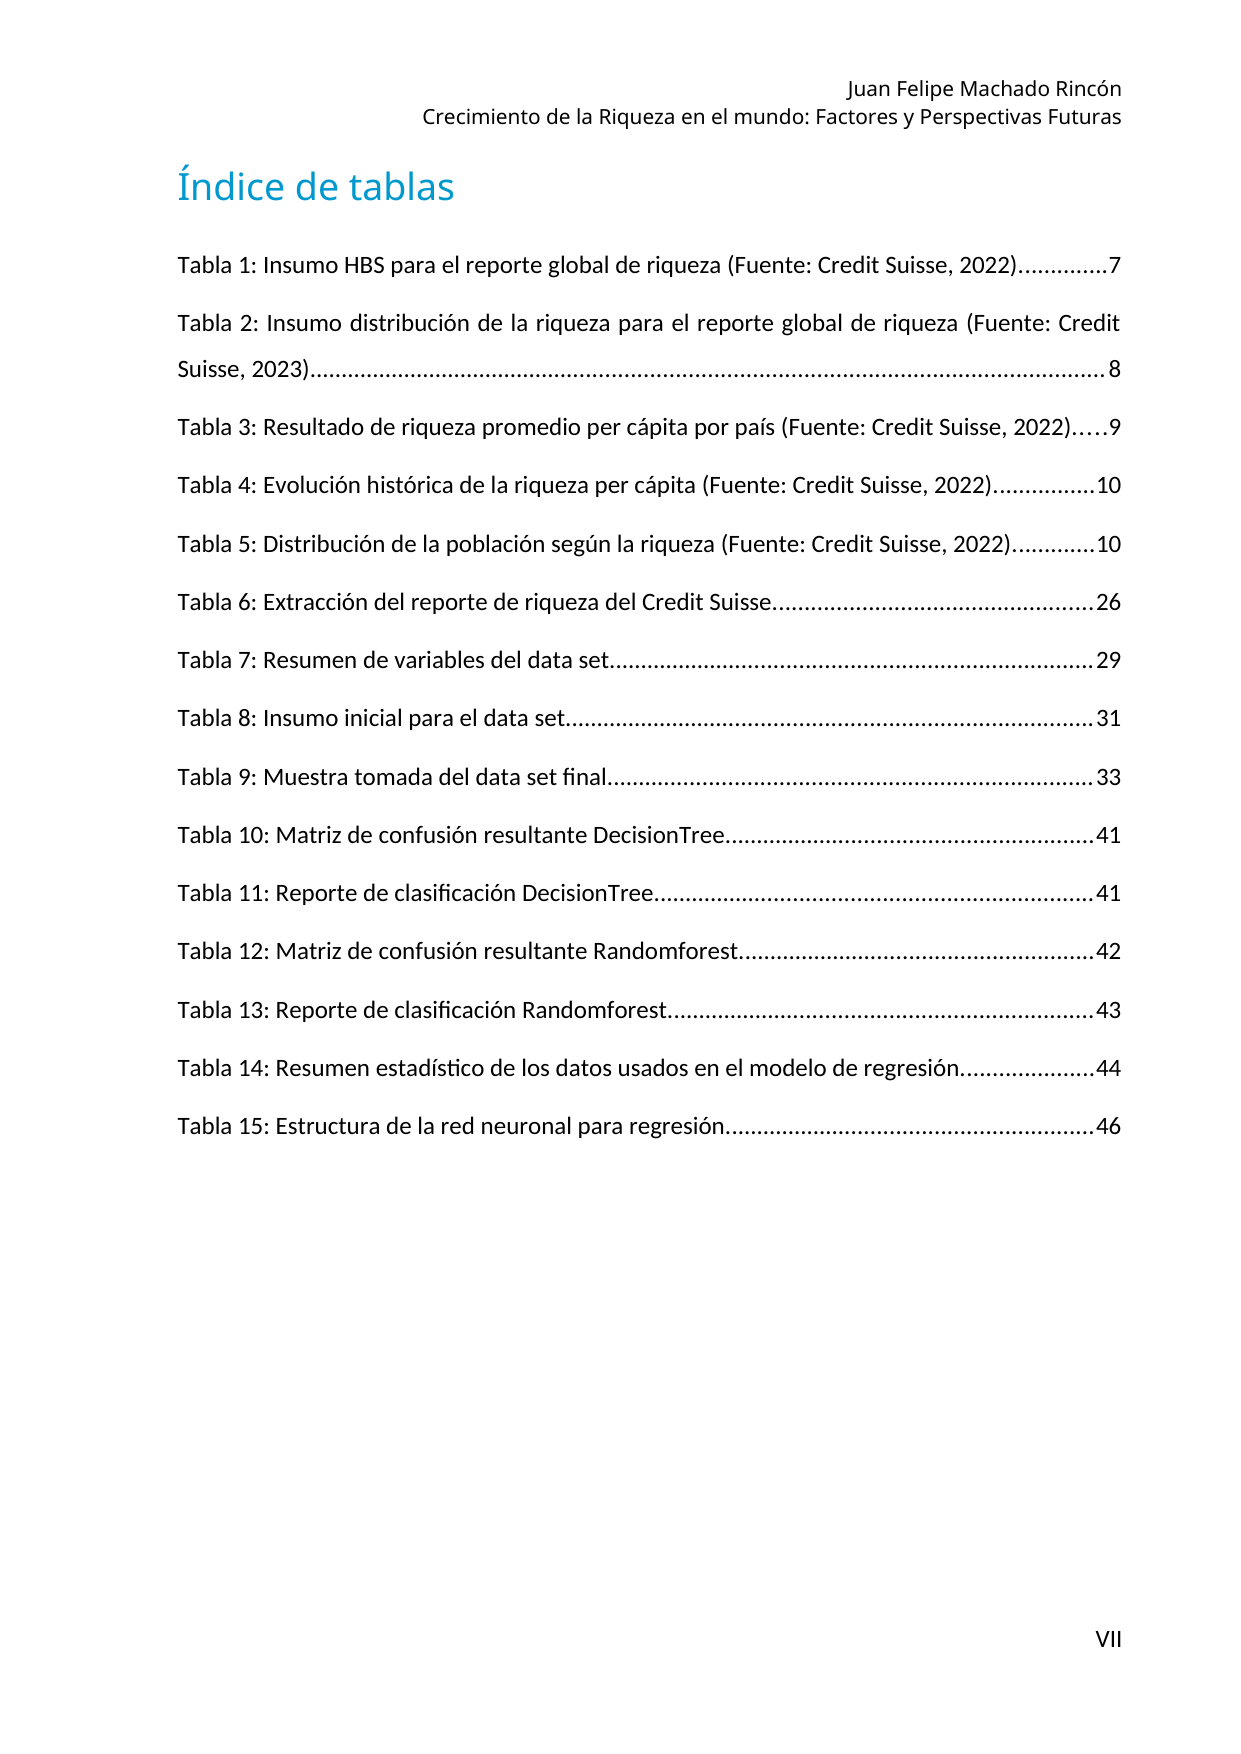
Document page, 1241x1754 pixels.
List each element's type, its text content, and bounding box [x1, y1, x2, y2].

text Tabla 1: Insumo HBS para el reporte global de riqueza (Fuente: Credit Suisse, 2022). 7 [177, 249, 1122, 280]
text Tabla 9: Muestra tomada del data set final. 33 [177, 761, 1122, 791]
text Tabla 11: Reporte de clasificación DecisionTree. 41 [177, 877, 1122, 908]
text Tabla 10: Matriz de confusión resultante DecisionTree. 41 [177, 819, 1122, 849]
text Tabla 14: Resumen estadístico de los datos usados en el modelo de regresión. 44 [177, 1052, 1122, 1082]
text Tabla 8: Insumo inicial para el data set. 31 [177, 703, 1122, 733]
text Tabla 12: Matriz de confusión resultante Randomforest. 42 [177, 936, 1122, 966]
text Tabla 4: Evolución histórica de la riqueza per cápita (Fuente: Credit Suisse, 2022). 10 [177, 470, 1122, 500]
text Tabla 5: Distribución de la población según la riqueza (Fuente: Credit Suisse, 2022). 10 [177, 528, 1122, 558]
text Tabla 7: Resumen de variables del data set. 29 [177, 644, 1122, 675]
text Tabla 15: Estructura de la red neuronal para regresión. 46 [177, 1110, 1122, 1141]
text Índice de tablas [177, 160, 1122, 211]
text Tabla 13: Reporte de clasificación Randomforest. 43 [177, 994, 1122, 1024]
text Tabla 6: Extracción del reporte de riqueza del Credit Suisse. 26 [177, 586, 1122, 617]
text Tabla 3: Resultado de riqueza promedio per cápita por país (Fuente: Credit Suisse, 2022). 9 [177, 411, 1122, 442]
text Tabla 2: Insumo distribución de la riqueza para el reporte global de riqueza (Fuente: Credit Suisse, 2023). 8 [177, 307, 1122, 384]
